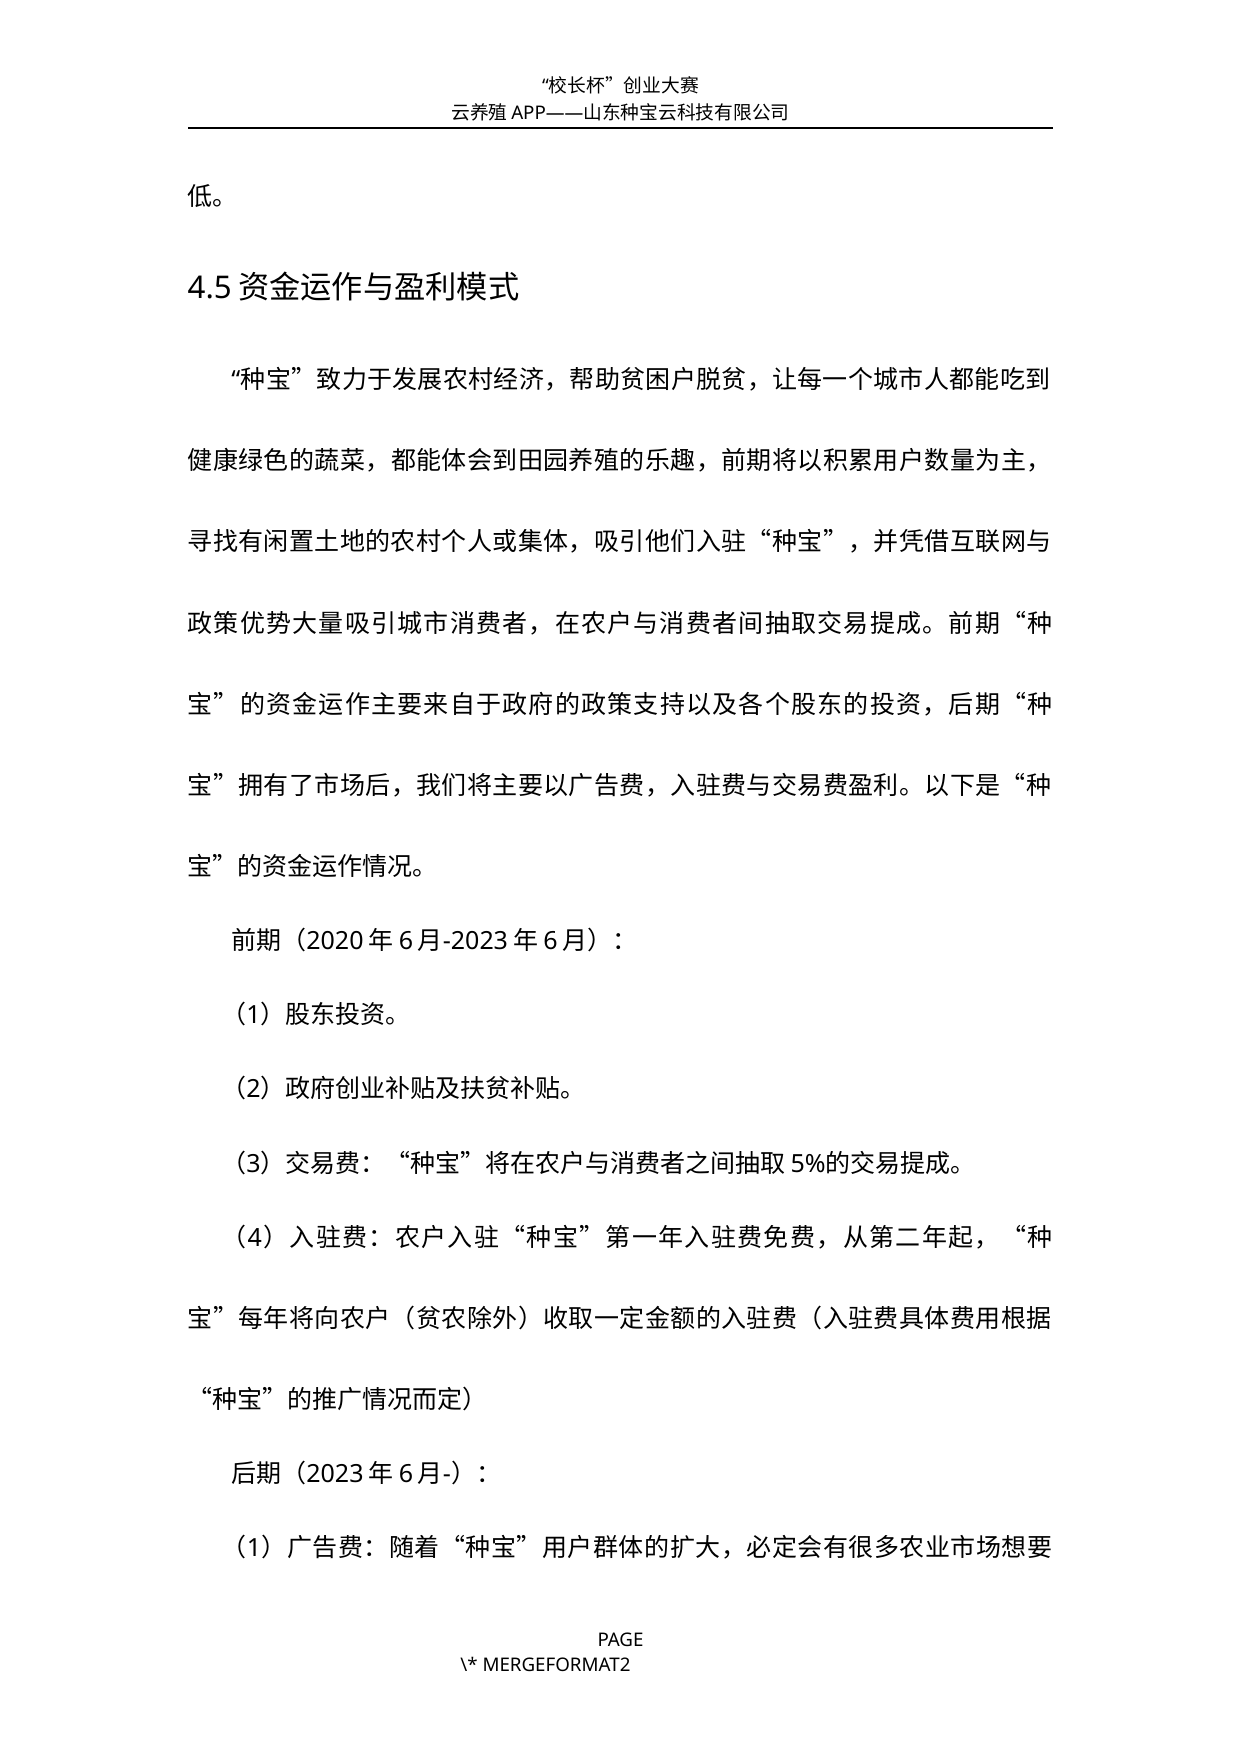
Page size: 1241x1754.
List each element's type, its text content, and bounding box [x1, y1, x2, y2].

text “种宝”致力于发展农村经济，帮助贫困户脱贫，让每一个城市人都能吃到健康绿色的蔬菜，都能体会到田园养殖的乐趣，前期将以积累用户数量为主，寻找有闲置土地的农村个人或集体，吸引他们入驻“种宝”，并凭借互联网与政策优势大量吸引城市消费者，在农户与消费者间抽取交易提成。前期“种宝”的资金运作主要来自于政府的政策支持以及各个股东的投资，后期“种宝”拥有了市场后，我们将主要以广告费，入驻费与交易费盈利。以下是“种宝”的资金运作情况。 [187, 345, 1053, 897]
text （4）入驻费：农户入驻“种宝”第一年入驻费免费，从第二年起，“种宝”每年将向农户（贫农除外）收取一定金额的入驻费（入驻费具体费用根据“种宝”的推广情况而定） [187, 1203, 1053, 1430]
text （1）股东投资。 [187, 981, 1053, 1046]
text 后期（2023年6月-）： [187, 1439, 1053, 1504]
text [187, 1513, 1053, 1578]
text 4.5资金运作与盈利模式 [187, 252, 1053, 317]
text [187, 162, 1053, 227]
text （3）交易费：“种宝”将在农户与消费者之间抽取5%的交易提成。 [187, 1129, 1053, 1194]
text 前期（2020年6月-2023年6月）： [187, 906, 1053, 971]
text （2）政府创业补贴及扶贫补贴。 [187, 1054, 1053, 1119]
